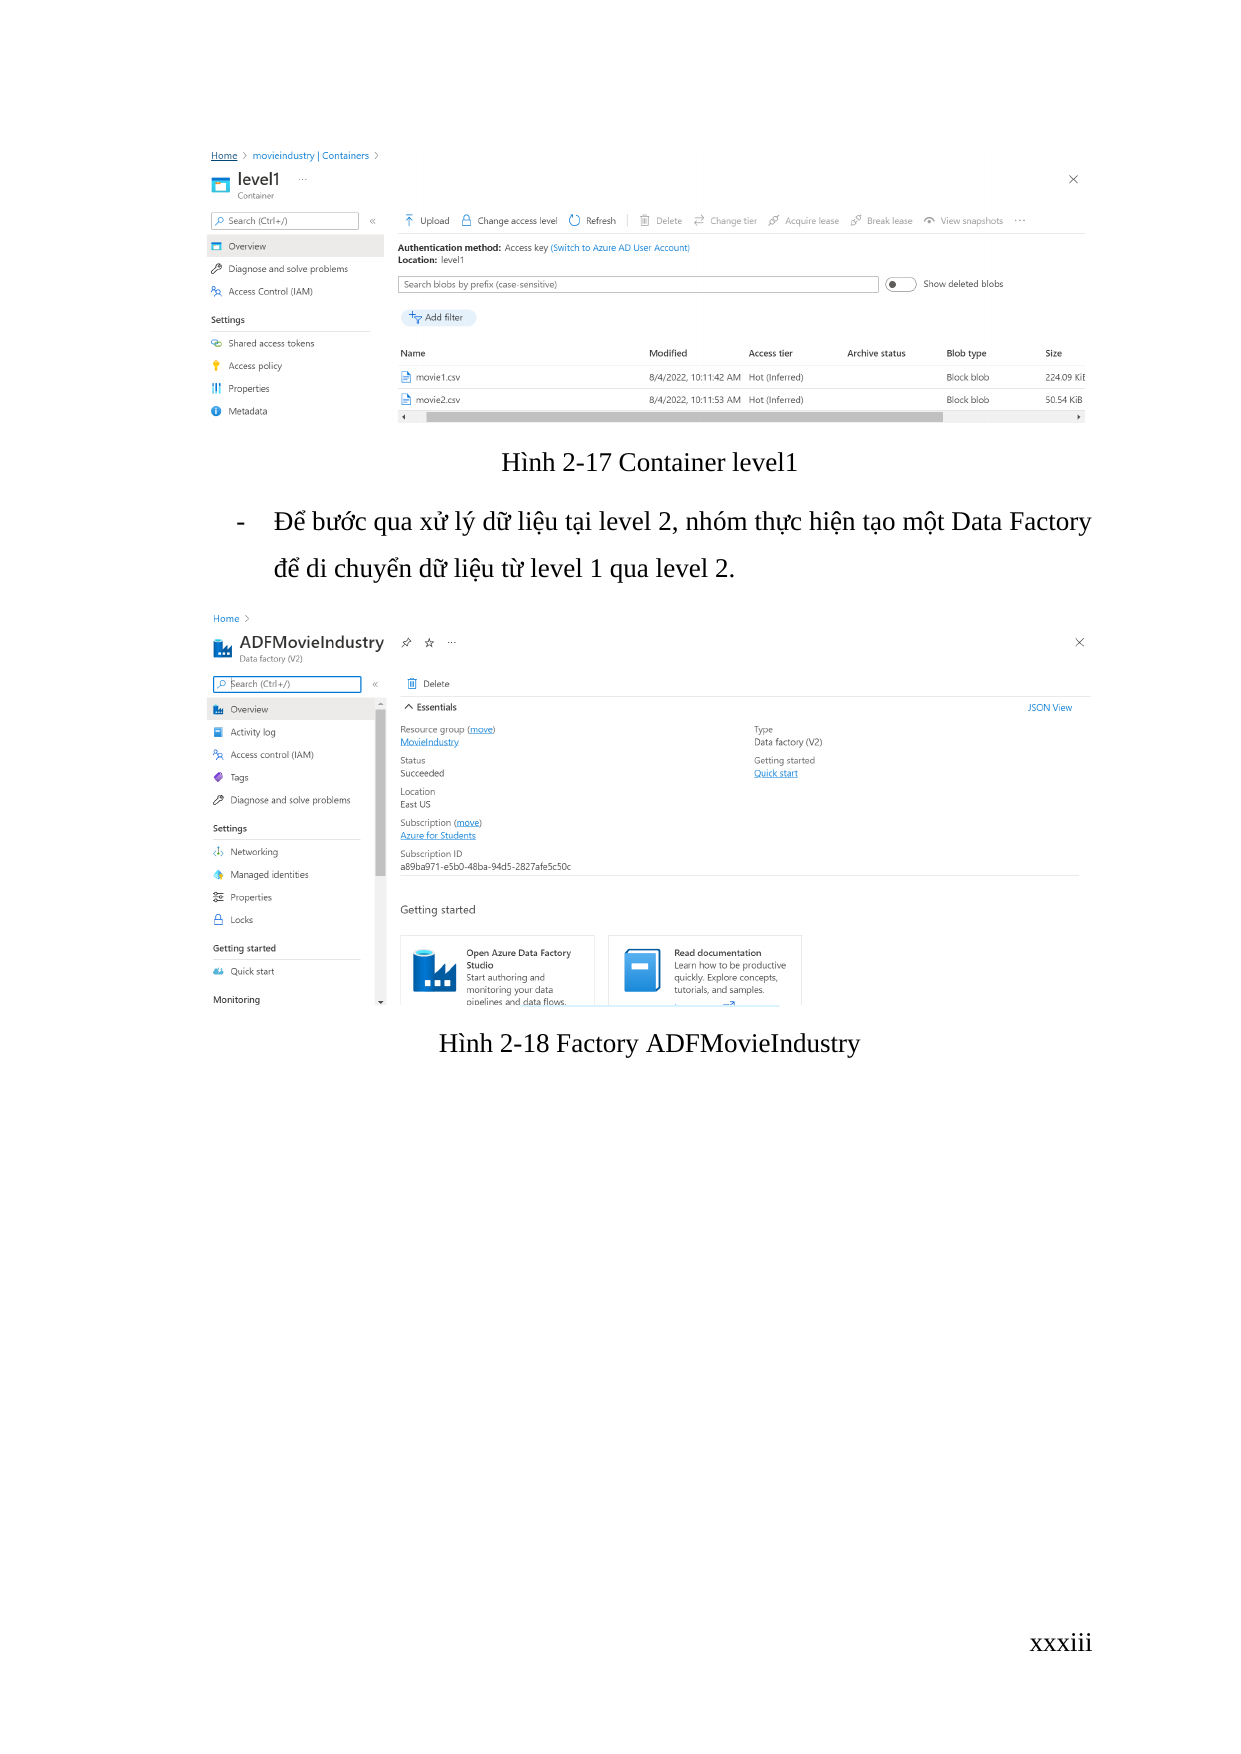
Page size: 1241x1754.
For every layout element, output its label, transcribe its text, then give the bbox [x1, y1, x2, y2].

picture [206, 611, 1093, 1005]
text Để bước qua xử lý dữ liệu tại level 2, nhóm thực hiện tạo một Data Factory để di chuyển dữ liệu từ level 1 qua level 2. [236, 506, 1092, 583]
picture [206, 147, 1093, 425]
